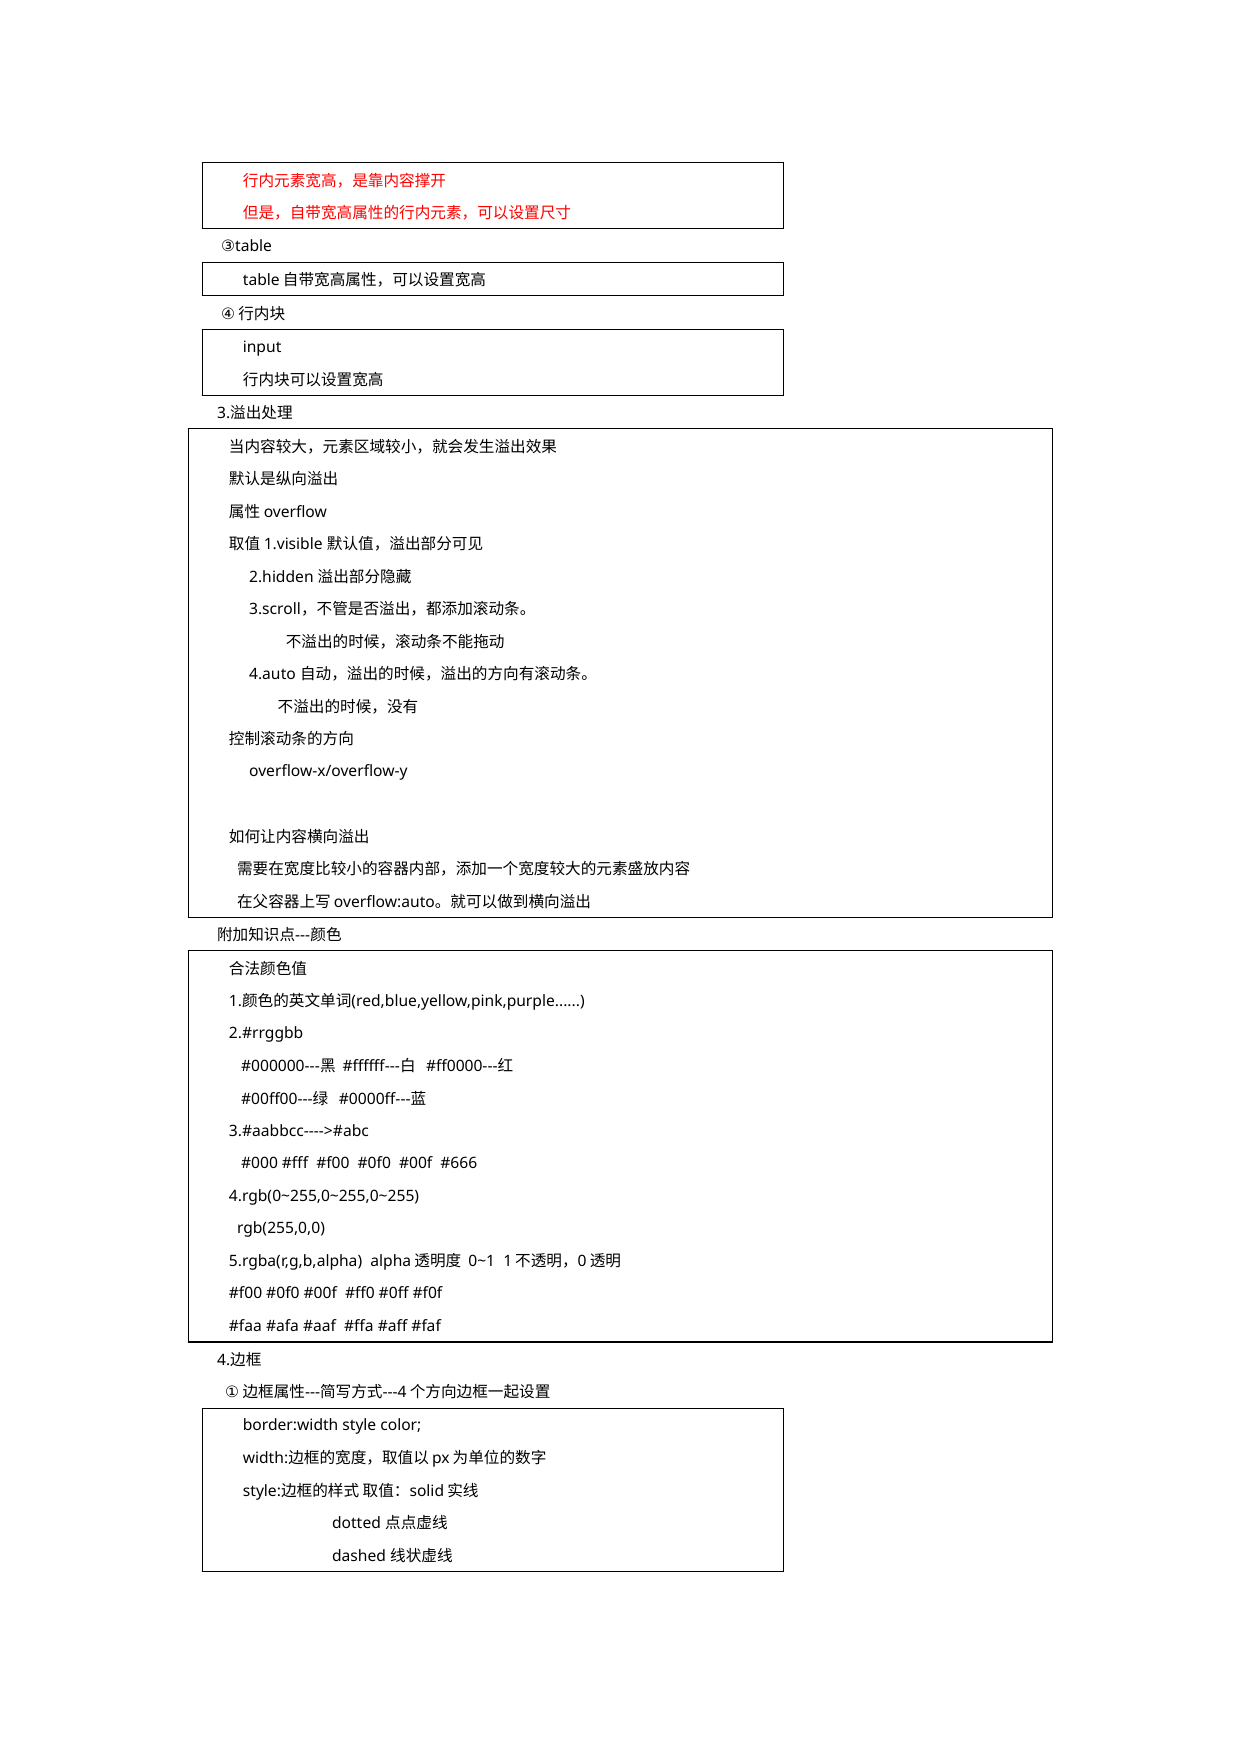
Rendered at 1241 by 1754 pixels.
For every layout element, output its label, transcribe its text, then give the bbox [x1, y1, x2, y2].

text 4.边框 [217, 1343, 1053, 1375]
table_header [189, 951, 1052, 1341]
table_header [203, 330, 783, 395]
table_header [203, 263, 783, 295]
text ①边框属性---简写方式---4个方向边框一起设置 [217, 1375, 1053, 1407]
text ④行内块 [217, 296, 1053, 329]
text ③table [217, 229, 1053, 262]
text 附加知识点---颜色 [217, 918, 1053, 950]
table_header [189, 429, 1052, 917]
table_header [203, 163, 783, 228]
text 3.溢出处理 [217, 396, 1053, 428]
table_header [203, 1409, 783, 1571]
